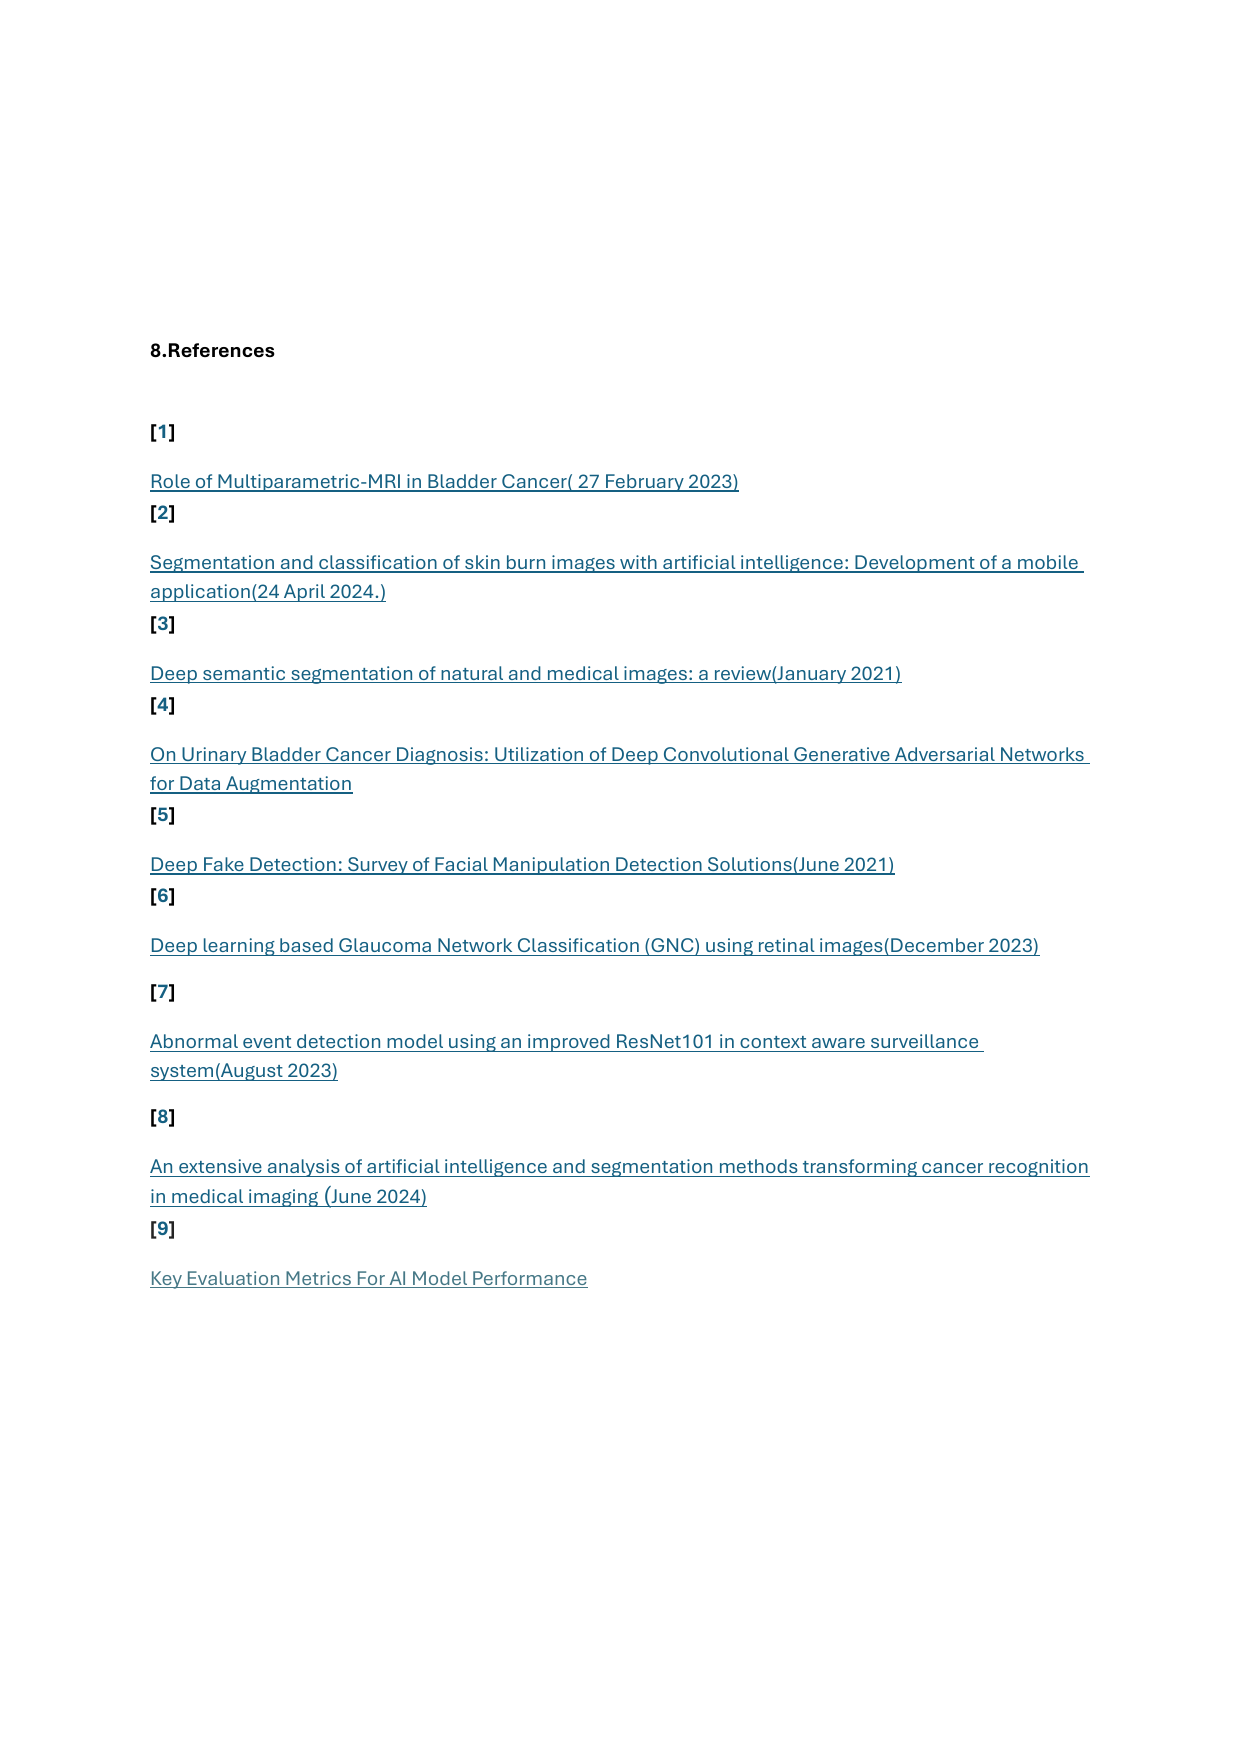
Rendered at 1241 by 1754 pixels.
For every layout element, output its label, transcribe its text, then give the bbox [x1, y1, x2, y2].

text An extensive analysis of artificial intelligence and segmentation methods transforming cancer recognition in medical imaging (June 2024) [150, 1154, 1090, 1176]
text On Urinary Bladder Cancer Diagnosis: Utilization of Deep Convolutional Generative Adversarial Networks for Data Augmentation [150, 764, 1090, 796]
text On Urinary Bladder Cancer Diagnosis: Utilization of Deep Convolutional Generative Adversarial Networks for Data Augmentation [150, 742, 1090, 763]
text [5] [150, 802, 1090, 827]
text [1] [150, 419, 1090, 444]
text [8] [150, 1104, 1090, 1129]
text [3] [150, 610, 1090, 636]
text Deep semantic segmentation of natural and medical images: a review(January 2021) [150, 660, 1090, 686]
text Deep Fake Detection: Survey of Facial Manipulation Detection Solutions(June 2021) [150, 852, 1090, 877]
text Role of Multiparametric-MRI in Bladder Cancer( 27 February 2023) [150, 469, 1090, 494]
text [2] [150, 500, 1090, 525]
text Abnormal event detection model using an improved ResNet101 in context aware surveillance system(August 2023) [150, 1029, 1090, 1084]
text [9] [150, 1215, 1090, 1241]
text [4] [150, 692, 1090, 717]
text An extensive analysis of artificial intelligence and segmentation methods transforming cancer recognition in medical imaging (June 2024) [150, 1177, 1090, 1209]
text Deep learning based Glaucoma Network Classification (GNC) using retinal images(December 2023) [150, 933, 1090, 959]
text [6] [150, 883, 1090, 909]
text 8.References [150, 337, 1090, 363]
text [7] [150, 979, 1090, 1004]
text Segmentation and classification of skin burn images with artificial intelligence: Development of a mobile application(24 April 2024.) [150, 550, 1090, 604]
text Key Evaluation Metrics For AI Model Performance [150, 1265, 1090, 1291]
